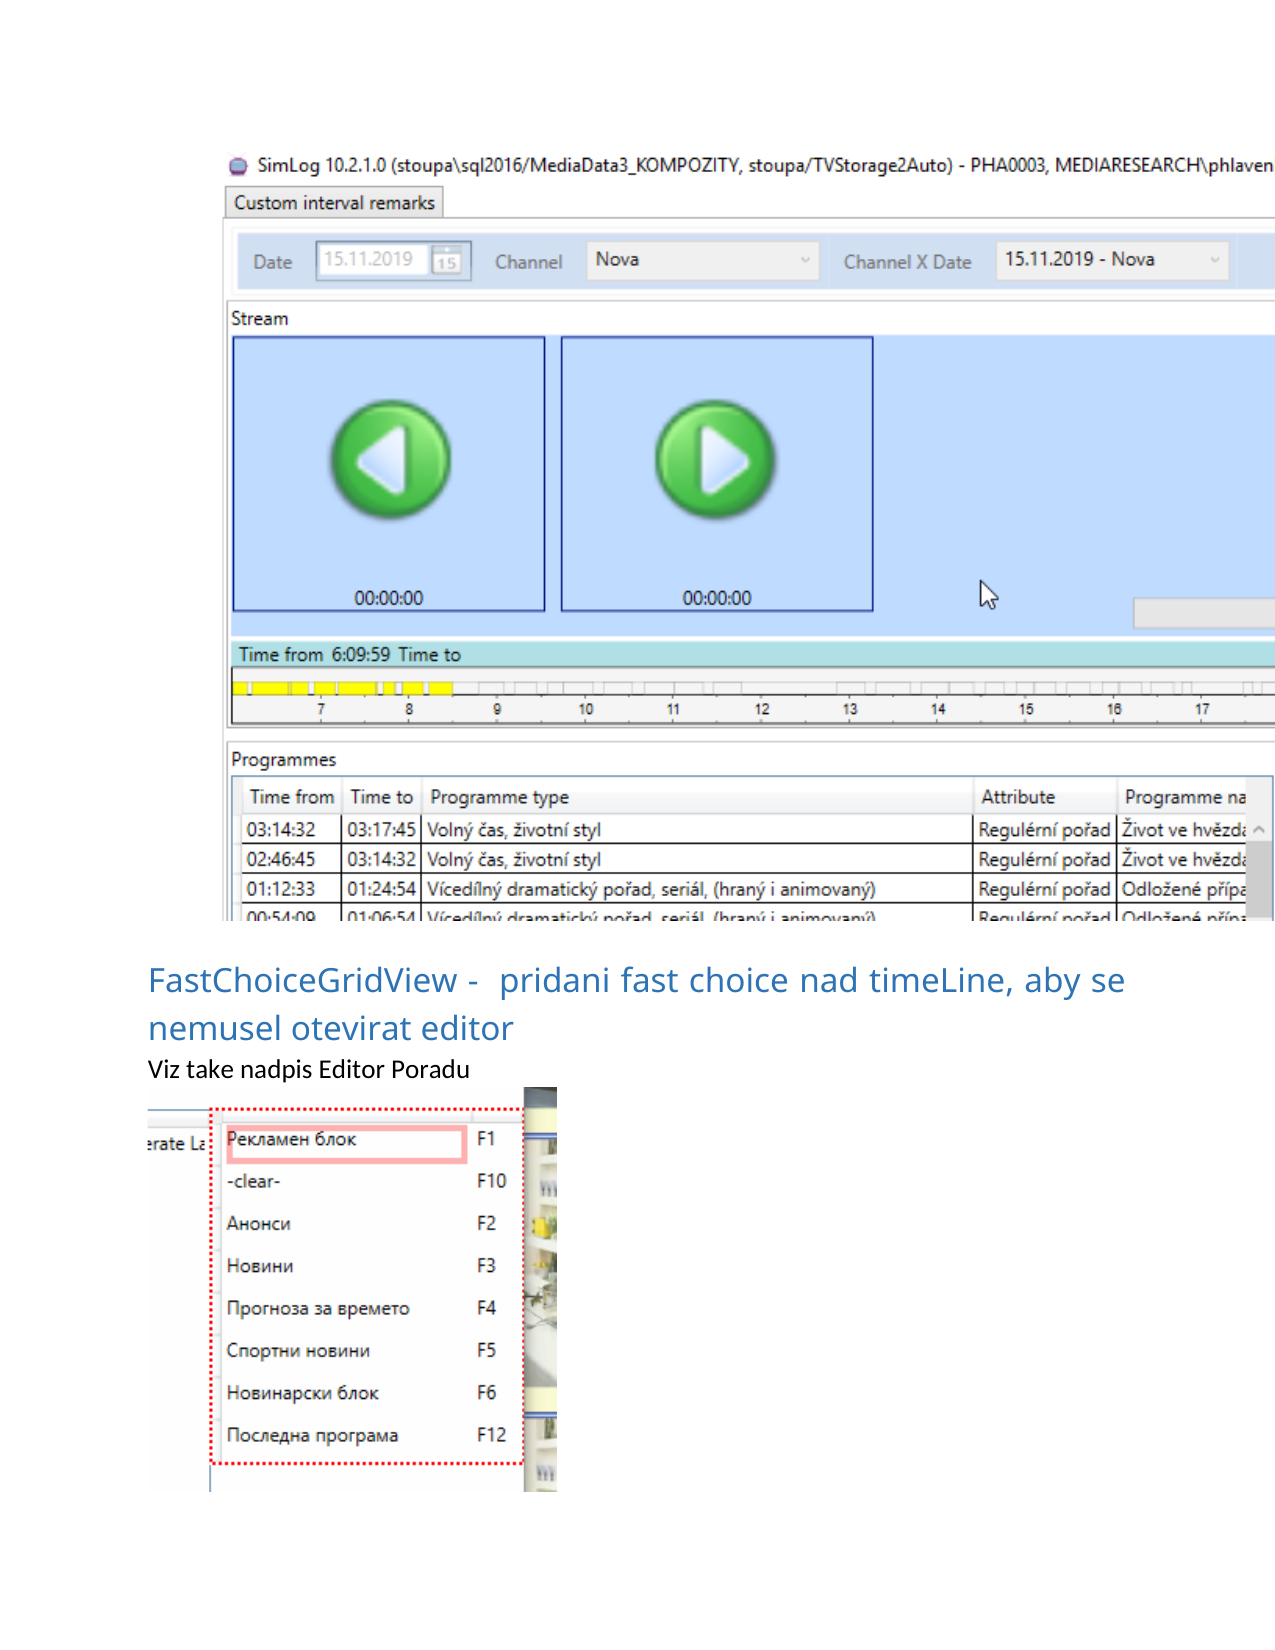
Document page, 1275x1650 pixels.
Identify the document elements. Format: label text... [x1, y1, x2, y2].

text Viz take nadpis Editor Poradu [148, 1052, 1127, 1085]
picture [222, 147, 1275, 921]
picture [147, 1087, 557, 1492]
subtitle FastChoiceGridView - pridani fast choice nad timeLine, aby se nemusel otevirat editor [148, 957, 1127, 1050]
